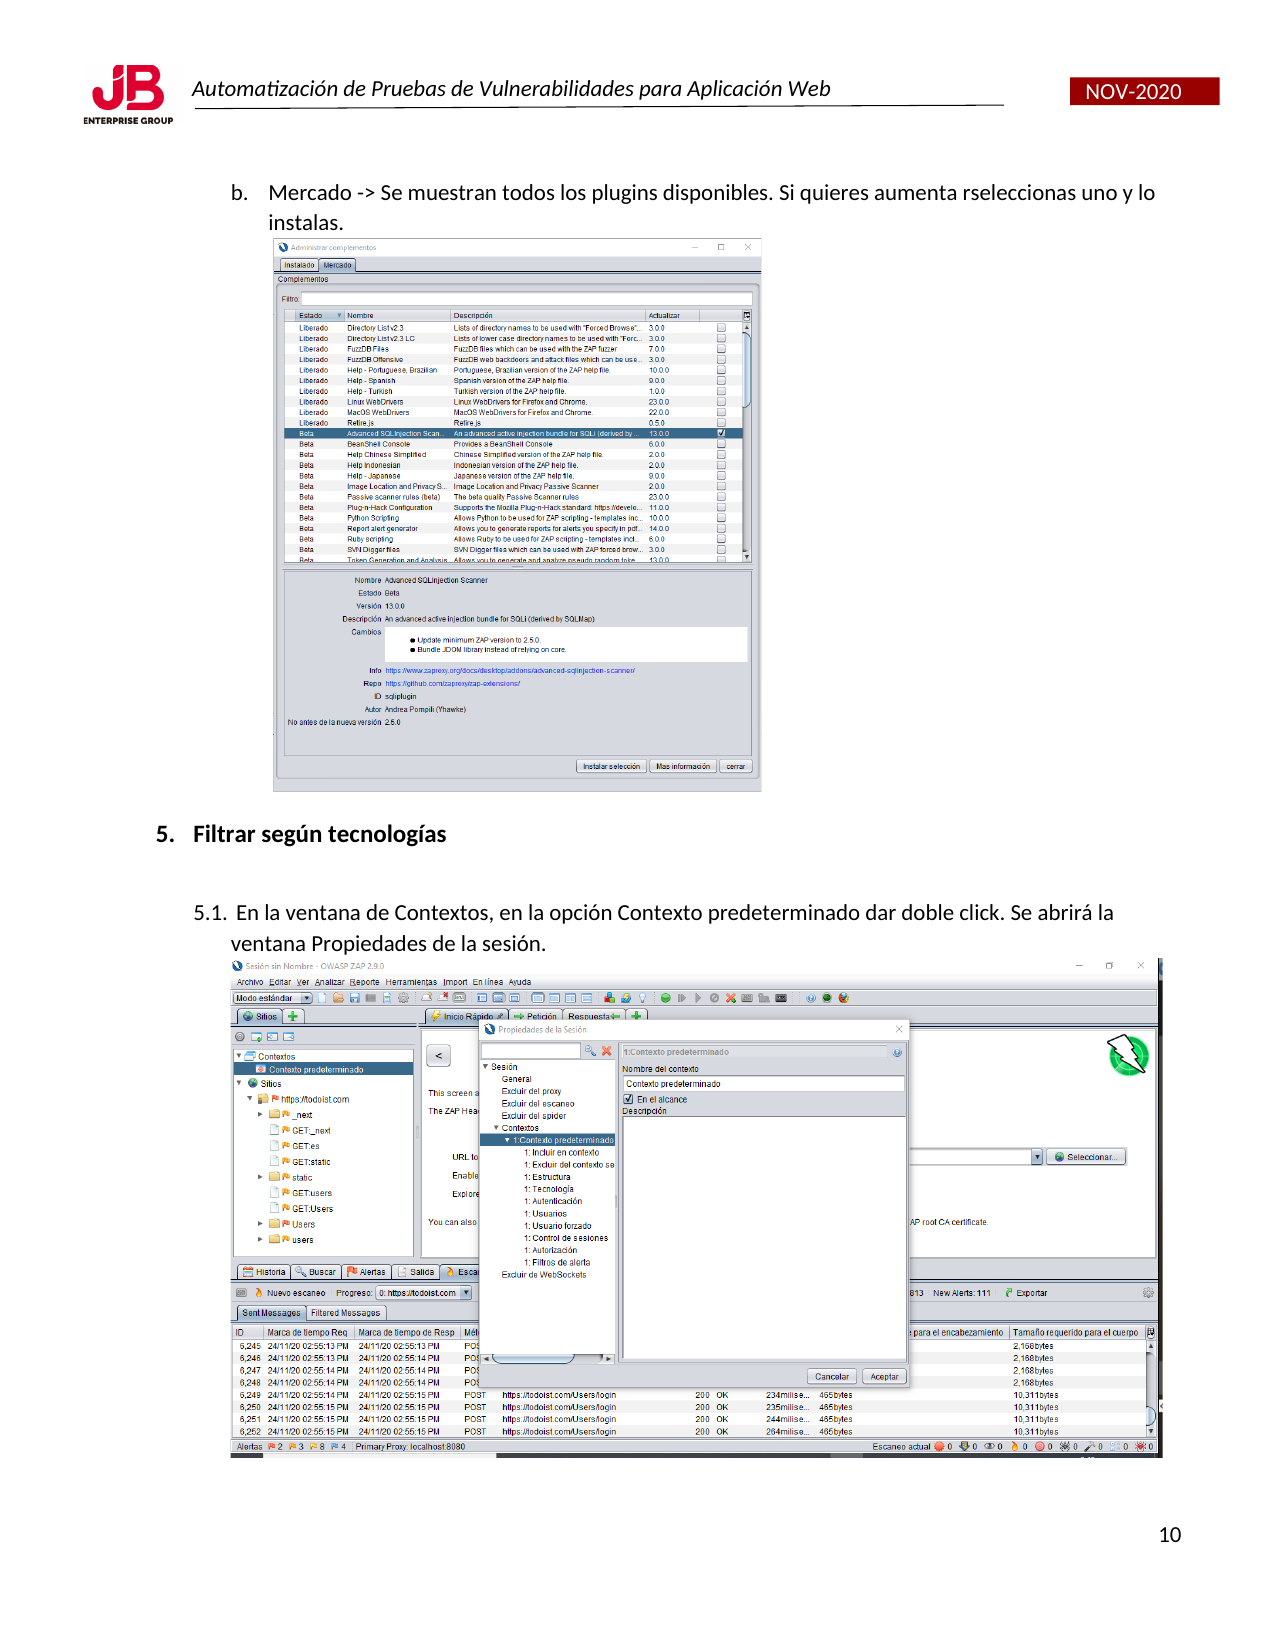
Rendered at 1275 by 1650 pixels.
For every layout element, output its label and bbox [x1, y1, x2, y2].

picture [83, 65, 186, 124]
picture [273, 238, 762, 792]
picture [230, 958, 1163, 1458]
